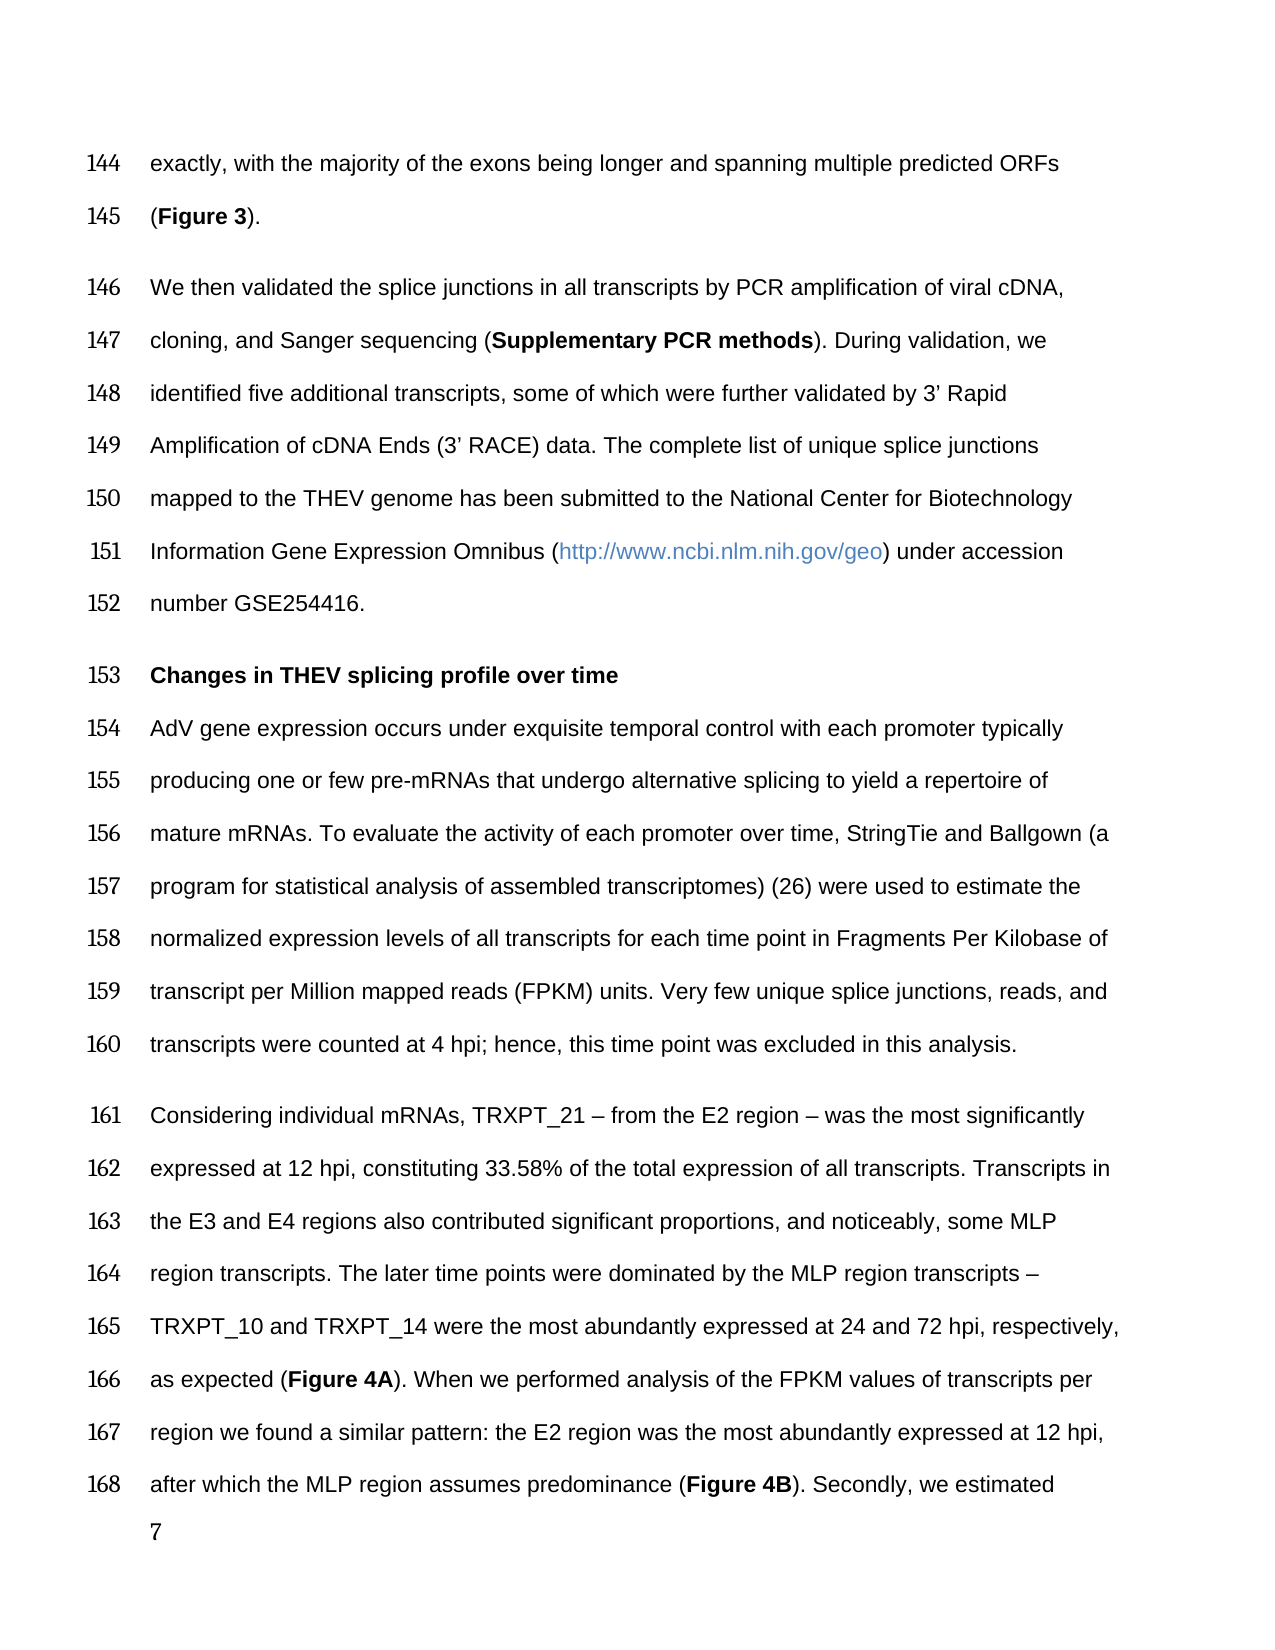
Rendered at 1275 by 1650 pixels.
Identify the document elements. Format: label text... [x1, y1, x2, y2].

text Changes in THEV splicing profile over time AdV gene expression occurs under exquisite temporal control with each promoter typically producing one or few pre-mRNAs that undergo alternative splicing to yield a repertoire of mature mRNAs. To evaluate the activity of each promoter over time, StringTie and Ballgown (a program for statistical analysis of assembled transcriptomes) (26) were used to estimate the normalized expression levels of all transcripts for each time point in Fragments Per Kilobase of transcript per Million mapped reads (FPKM) units. Very few unique splice junctions, reads, and transcripts were counted at 4 hpi; hence, this time point was excluded in this analysis. [150, 662, 1125, 1057]
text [150, 1102, 1125, 1498]
text We then validated the splice junctions in all transcripts by PCR amplification of viral cDNA, cloning, and Sanger sequencing (Supplementary PCR methods). During validation, we identified five additional transcripts, some of which were further validated by 3’ Rapid Amplification of cDNA Ends (3’ RACE) data. The complete list of unique splice junctions mapped to the THEV genome has been submitted to the National Center for Biotechnology Information Gene Expression Omnibus (http://www.ncbi.nlm.nih.gov/geo) under accession number GSE254416. [150, 274, 1125, 617]
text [150, 150, 1125, 229]
